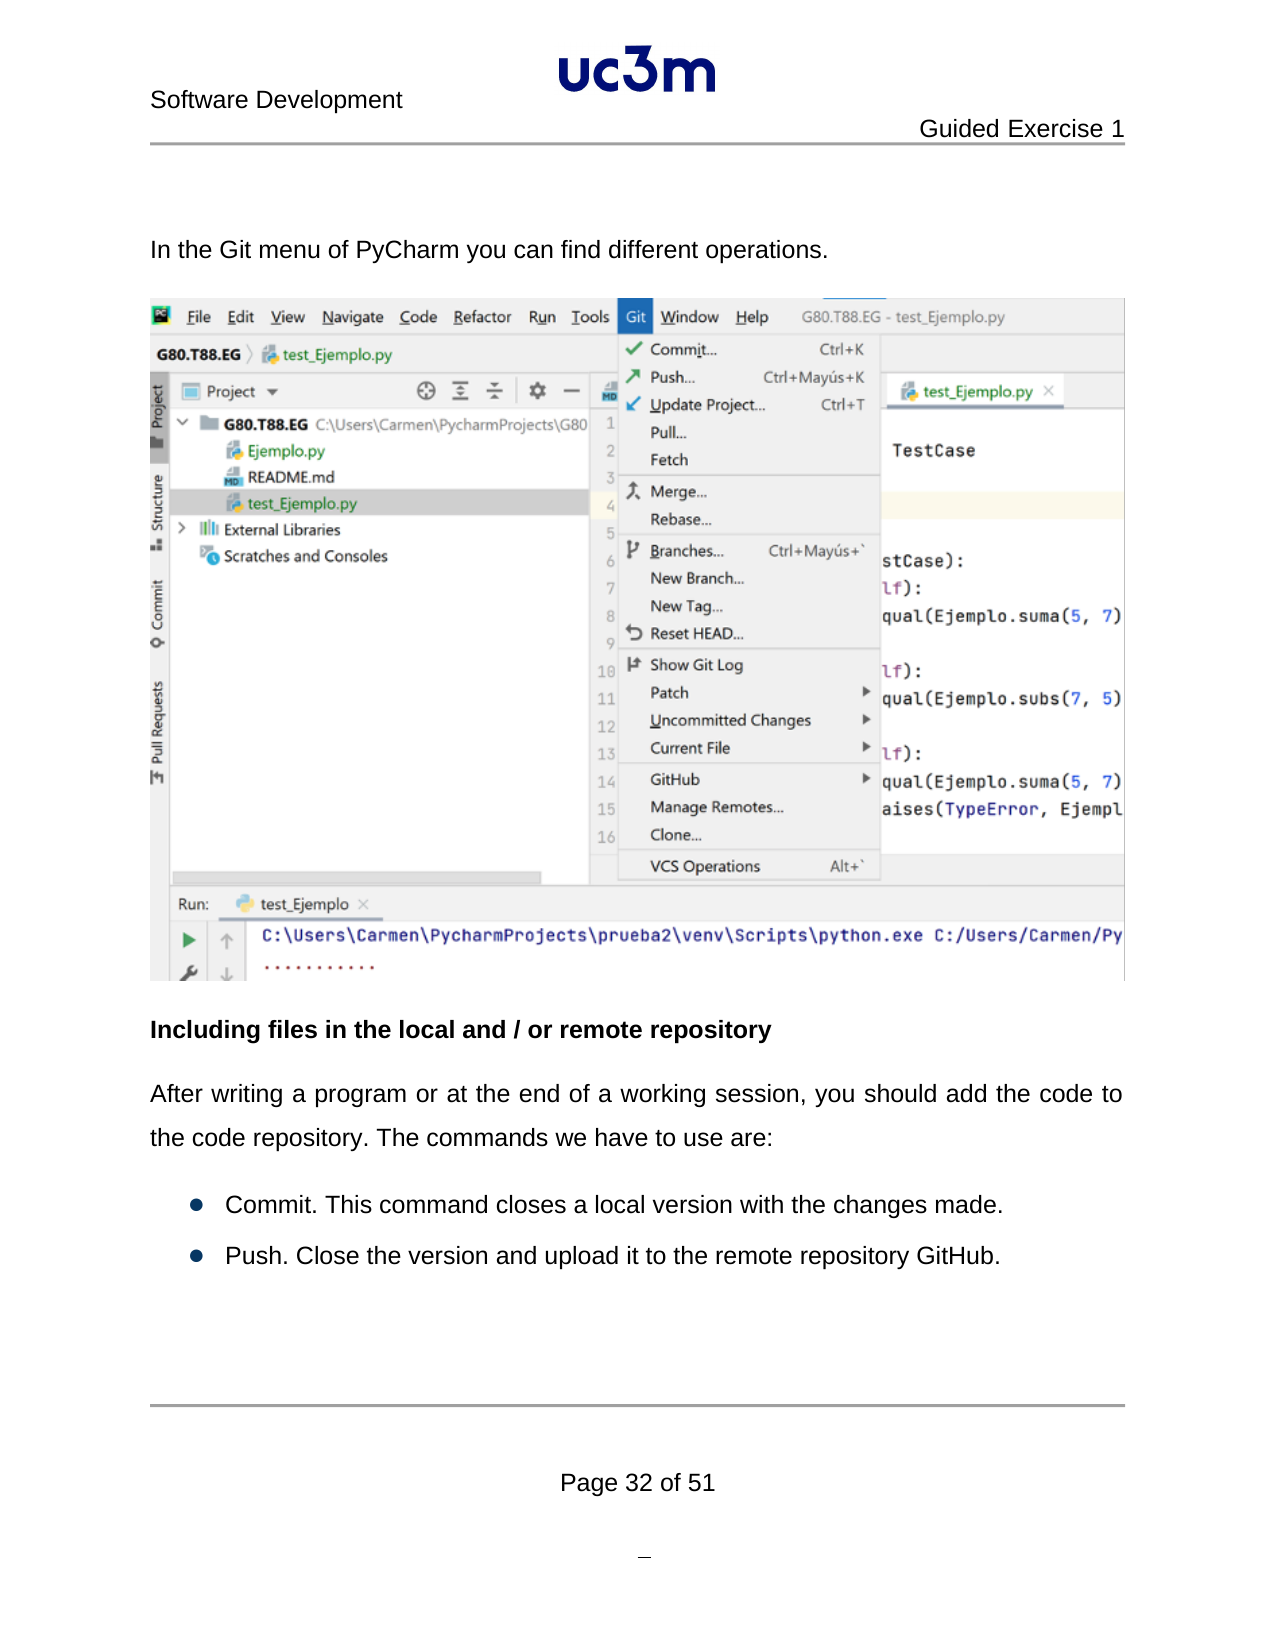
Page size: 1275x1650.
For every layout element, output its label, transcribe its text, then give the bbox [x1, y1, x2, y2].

text Including files in the local and / or remote repository [150, 1015, 1125, 1044]
list Commit. This command closes a local version with the changes made. [187, 1186, 1125, 1220]
text After writing a program or at the end of a working session, you should add the code to the code repository. The commands we have to use are: [150, 1079, 1125, 1151]
picture [553, 42, 721, 95]
text In the Git menu of PyCharm you can find different operations. [150, 235, 1125, 264]
picture [150, 298, 1125, 981]
list Push. Close the version and upload it to the remote repository GitHub. [187, 1237, 1125, 1270]
